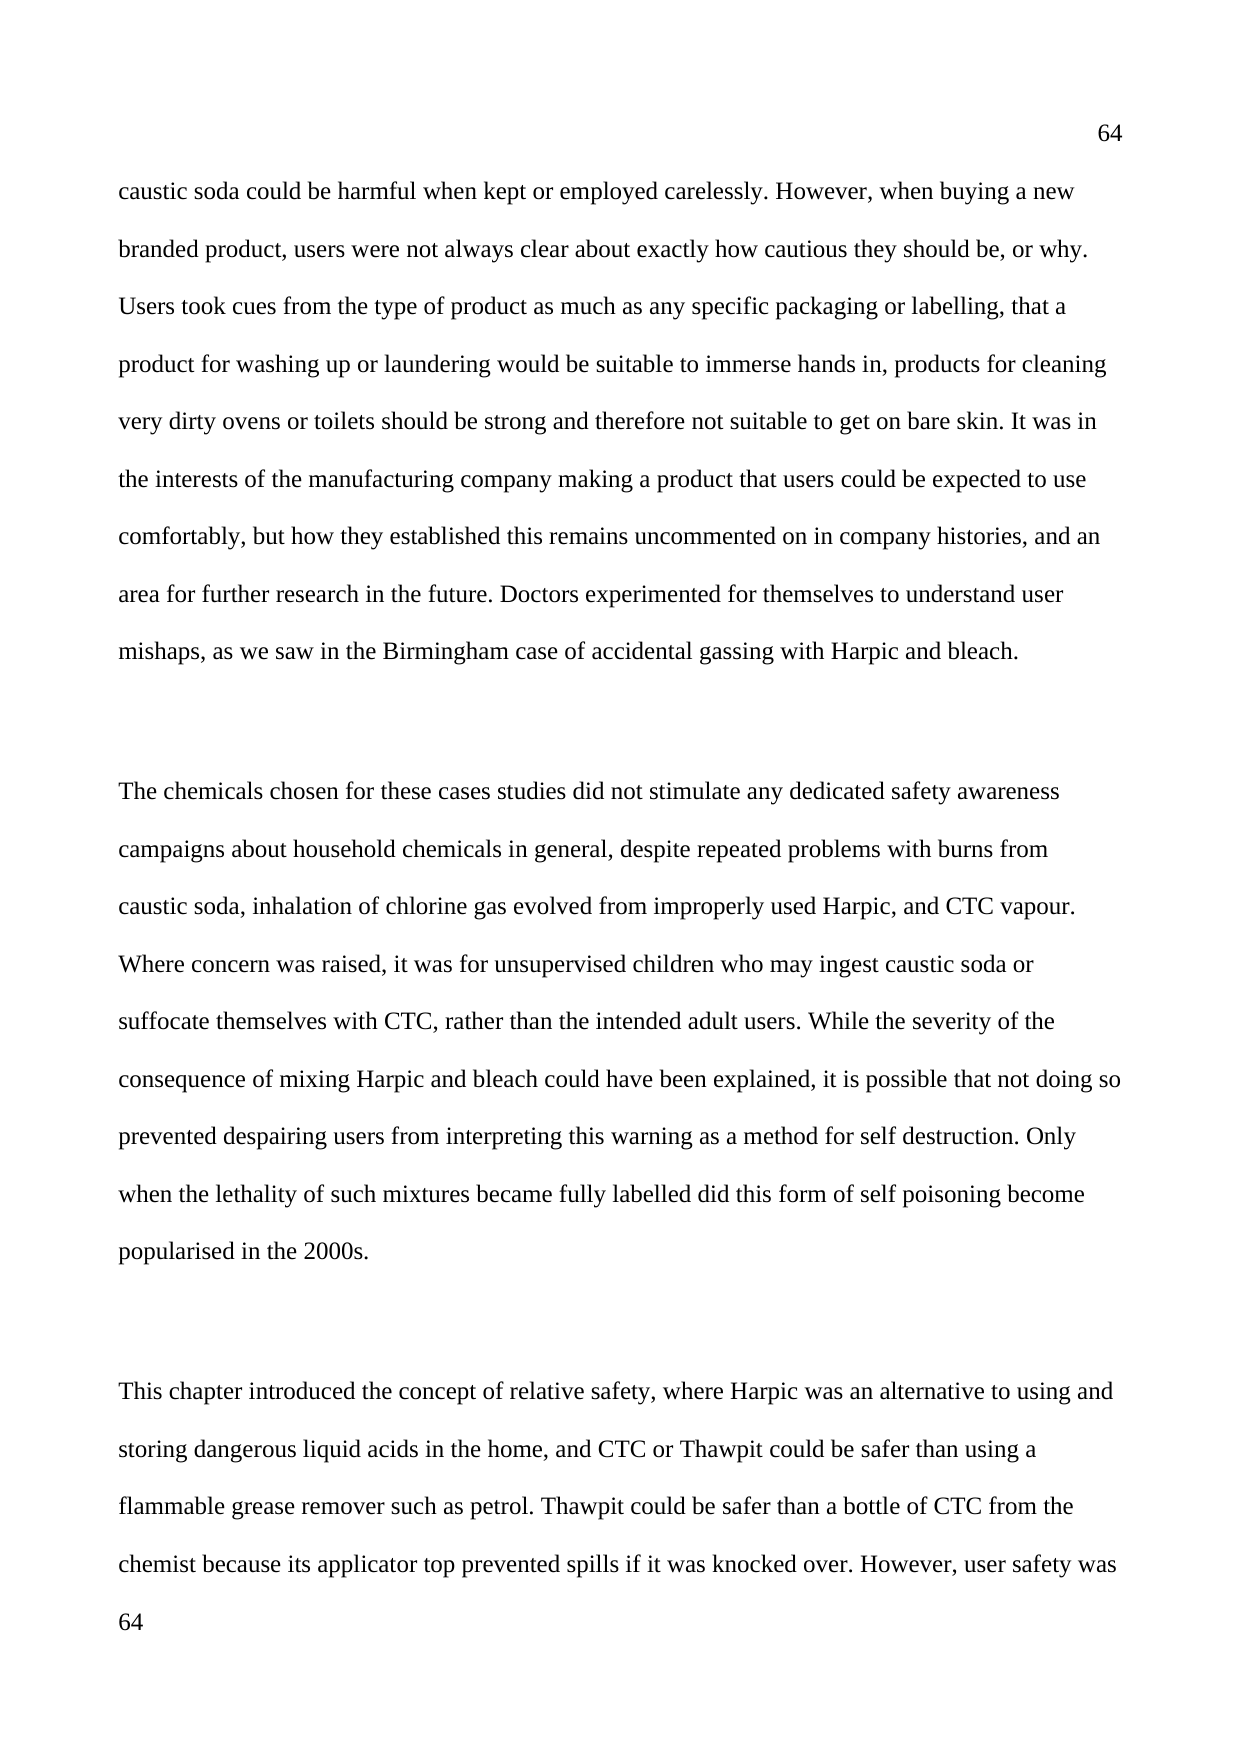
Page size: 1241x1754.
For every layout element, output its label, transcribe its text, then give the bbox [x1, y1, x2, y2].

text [118, 1376, 1122, 1578]
text The chemicals chosen for these cases studies did not stimulate any dedicated safety awareness campaigns about household chemicals in general, despite repeated problems with burns from caustic soda, inhalation of chlorine gas evolved from improperly used Harpic, and CTC vapour. Where concern was raised, it was for unsupervised children who may ingest caustic soda or suffocate themselves with CTC, rather than the intended adult users. While the severity of the consequence of mixing Harpic and bleach could have been explained, it is possible that not doing so prevented despairing users from interpreting this warning as a method for self destruction. Only when the lethality of such mixtures became fully labelled did this form of self poisoning become popularised in the 2000s. [118, 776, 1122, 1265]
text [118, 176, 1122, 665]
